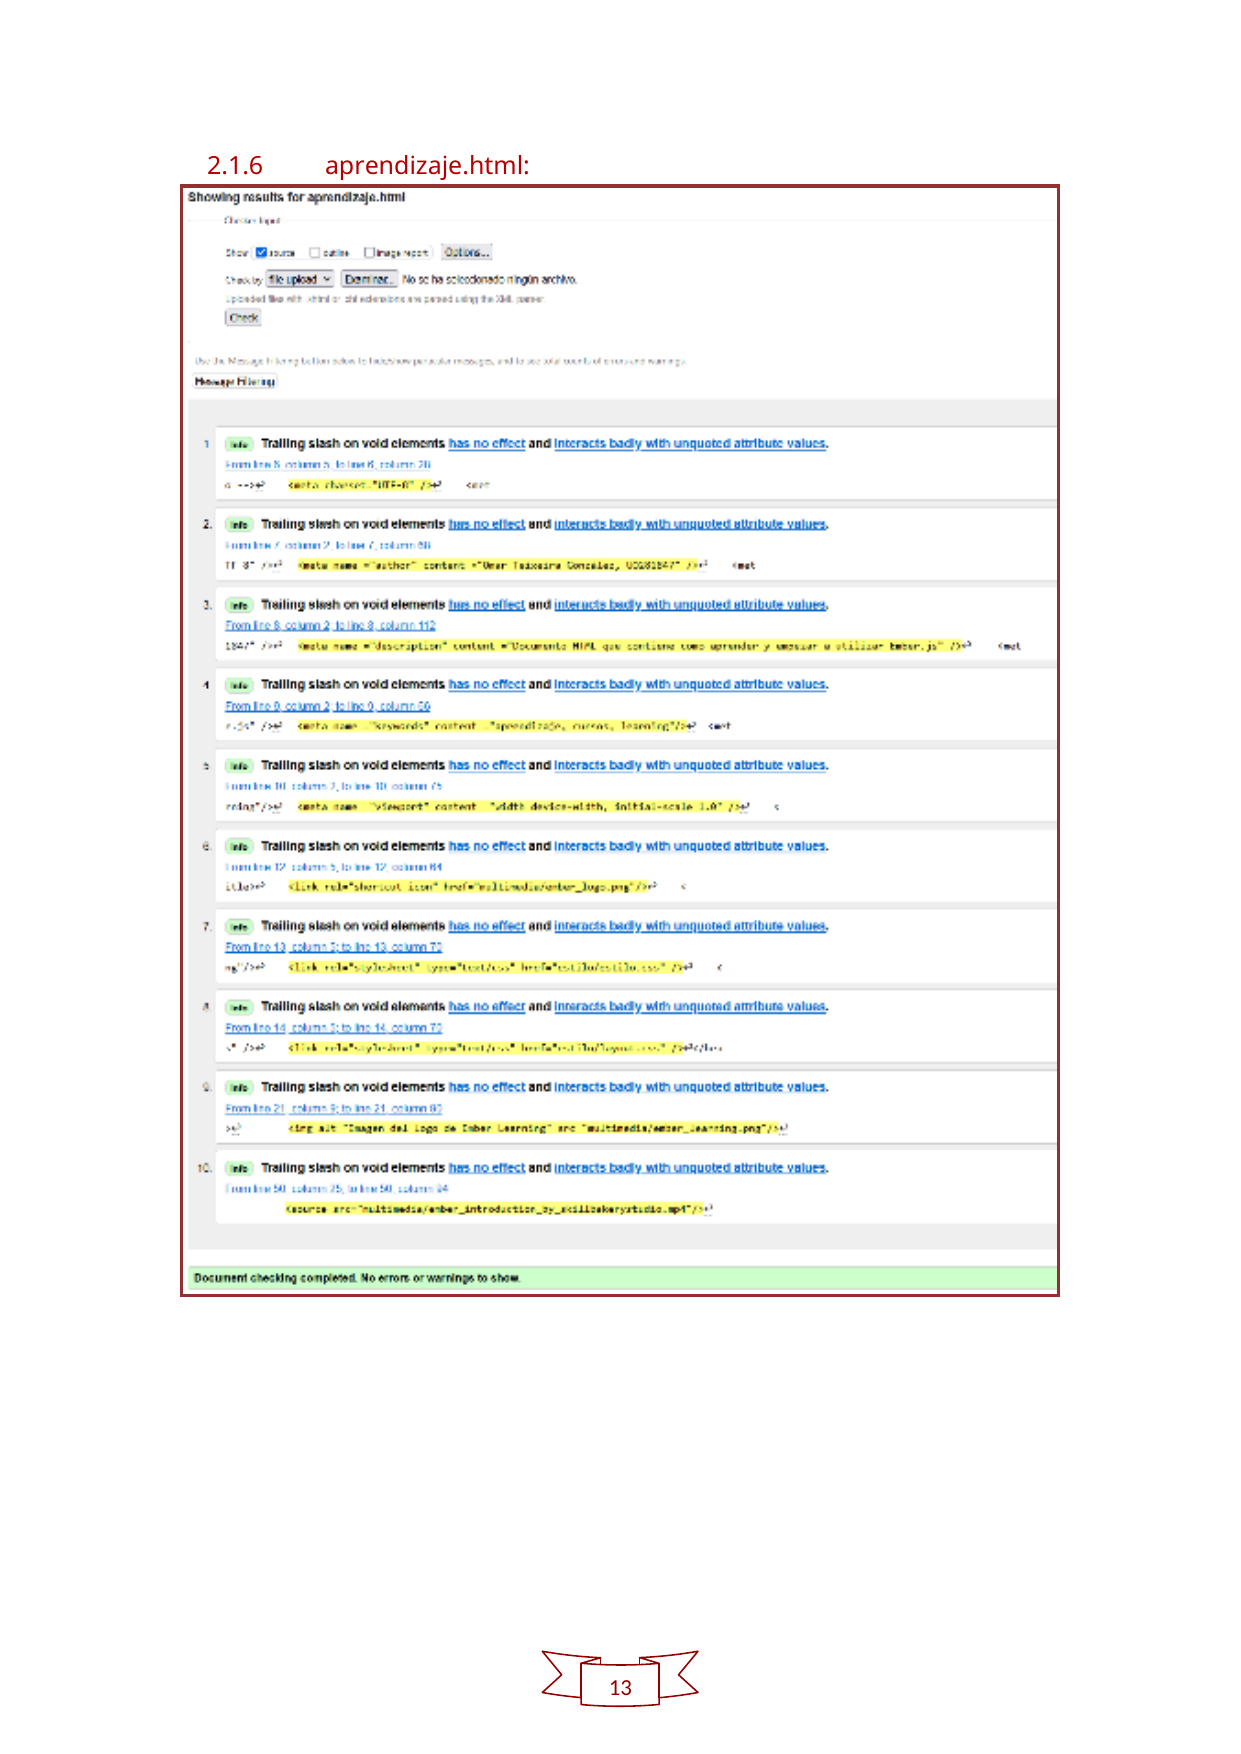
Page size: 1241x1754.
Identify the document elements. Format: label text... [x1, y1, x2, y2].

subtitle aprendizaje.html: [207, 148, 1063, 182]
picture [183, 188, 1057, 1294]
